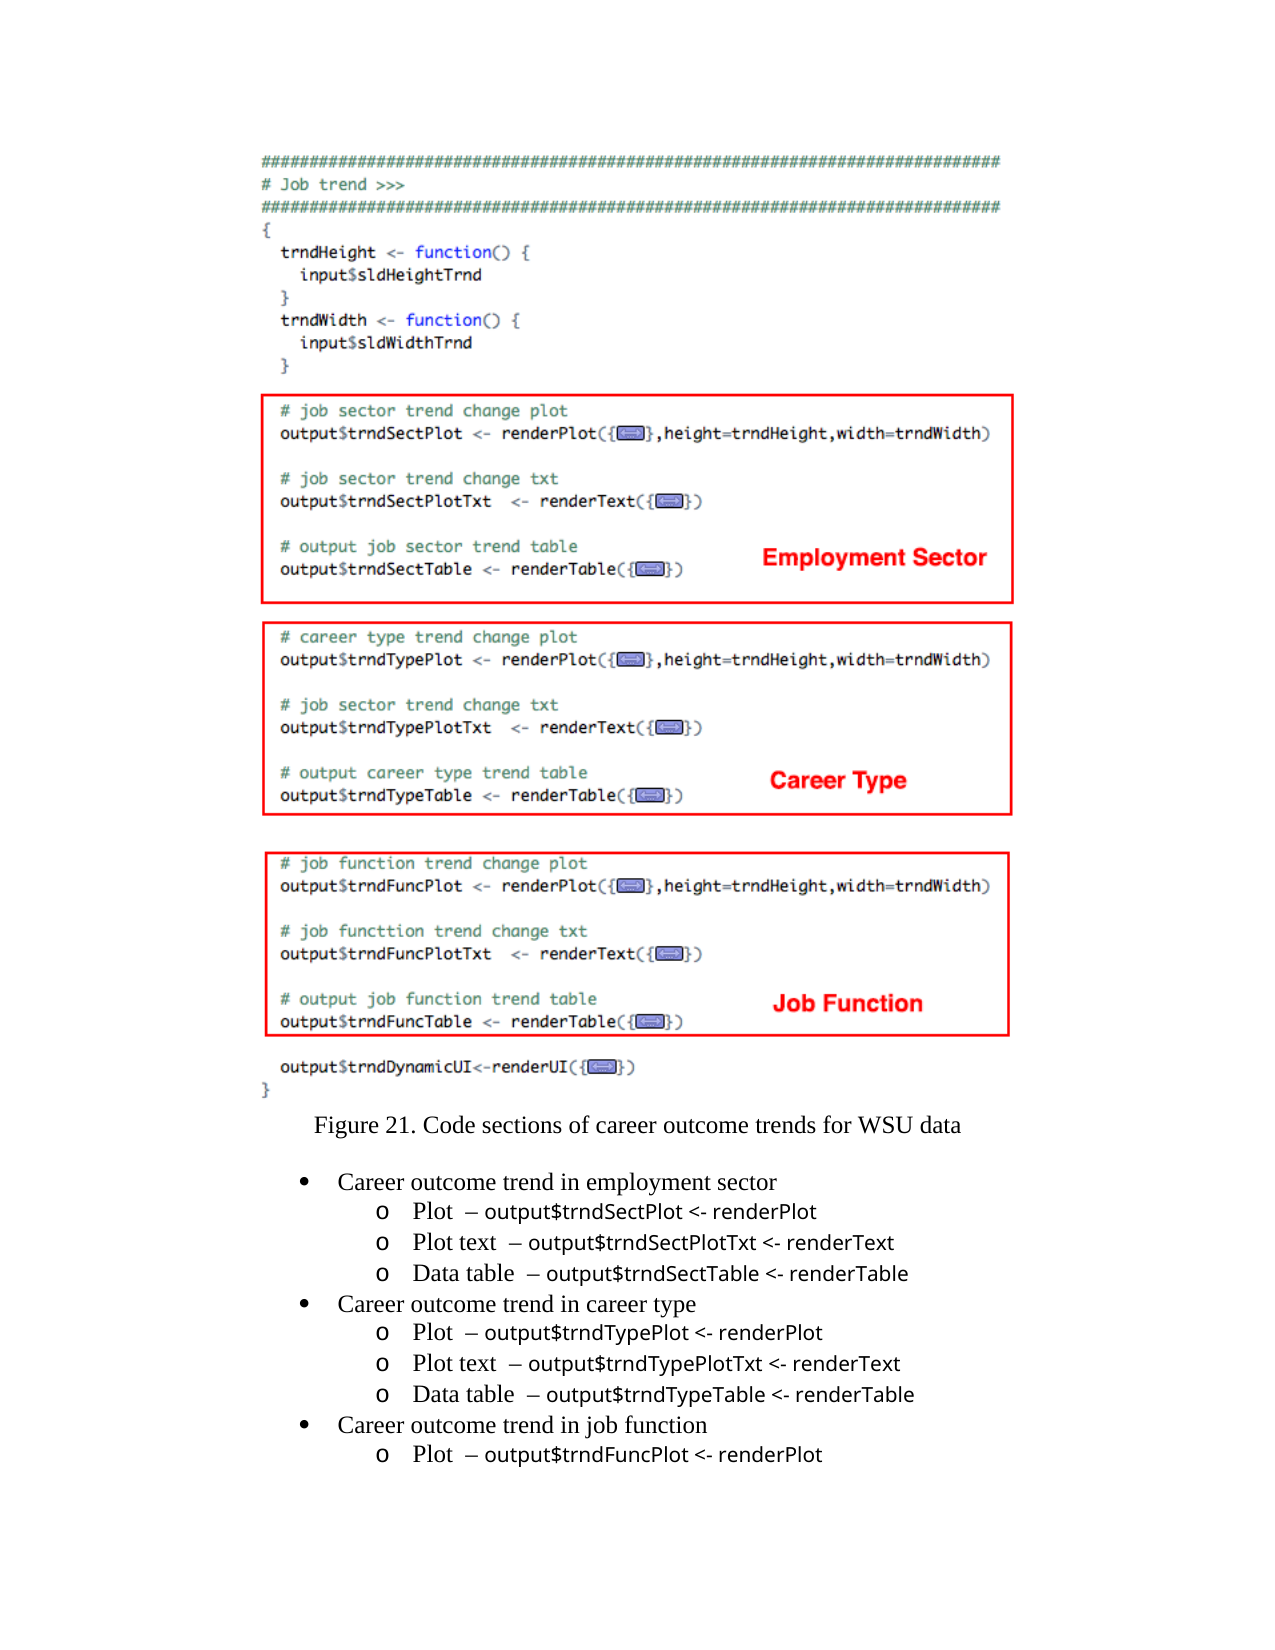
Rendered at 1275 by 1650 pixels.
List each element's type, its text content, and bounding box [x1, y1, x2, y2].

list Plot – output$trndTypePlot <- renderPlot [375, 1317, 1125, 1348]
list Plot text – output$trndTypePlotTxt <- renderText [375, 1348, 1125, 1379]
list Plot – output$trndFuncPlot <- renderPlot [375, 1439, 1125, 1469]
text Figure 21. Code sections of career outcome trends for WSU data [150, 1110, 1125, 1139]
list Data table – output$trndSectTable <- renderTable [375, 1258, 1125, 1289]
list Data table – output$trndTypeTable <- renderTable [375, 1379, 1125, 1410]
list Career outcome trend in career type [300, 1289, 1125, 1317]
list Plot – output$trndSectPlot <- renderPlot [375, 1196, 1125, 1227]
list Career outcome trend in job function [300, 1410, 1125, 1439]
list Career outcome trend in employment sector [300, 1167, 1125, 1196]
picture [257, 150, 1018, 1110]
list Plot text – output$trndSectPlotTxt <- renderText [375, 1227, 1125, 1258]
